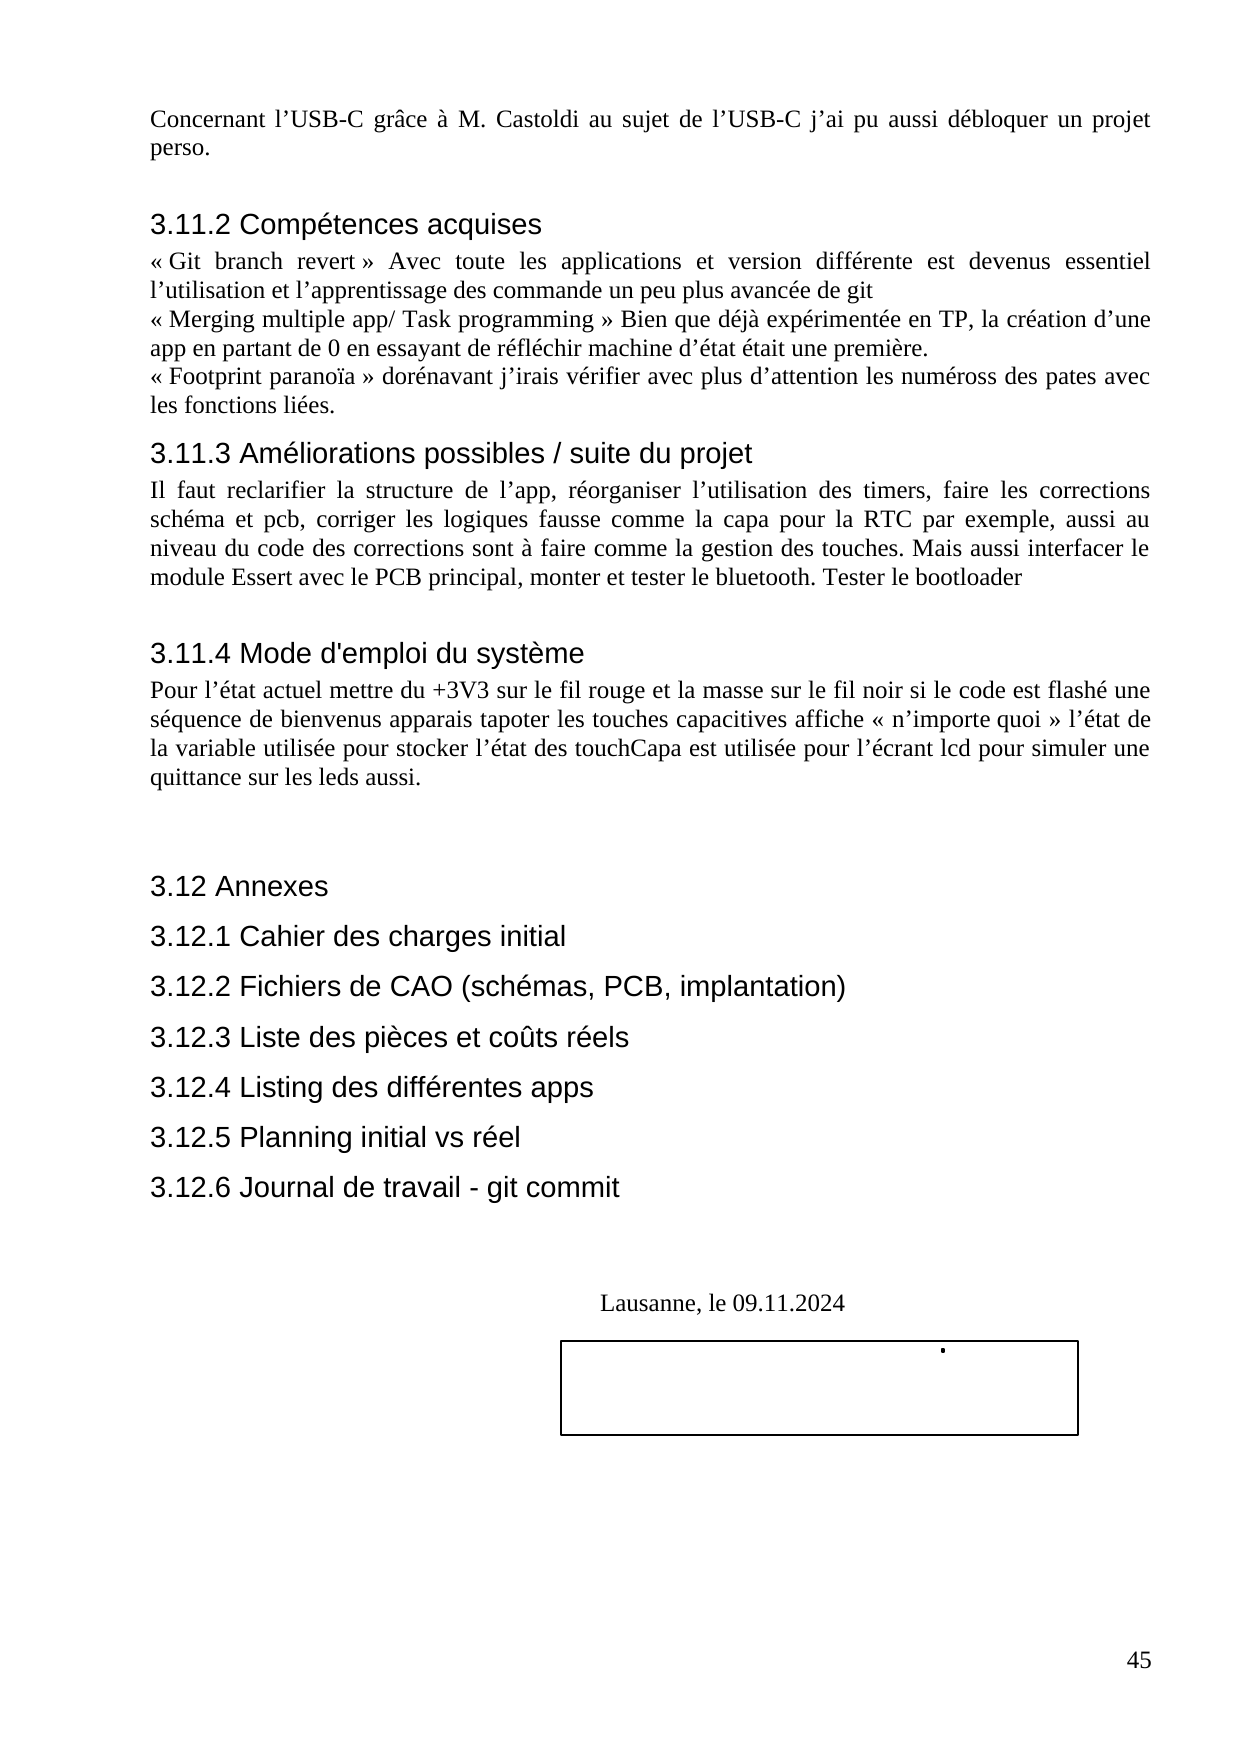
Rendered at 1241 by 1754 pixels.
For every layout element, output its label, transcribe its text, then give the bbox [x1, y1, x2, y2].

subtitle Listing des différentes apps [150, 1070, 1152, 1103]
subtitle Fichiers de CAO (schémas, PCB, implantation) [150, 969, 1152, 1003]
text Concernant l’USB-C grâce à M. Castoldi au sujet de l’USB-C j’ai pu aussi débloquer un projet perso. [150, 104, 1152, 161]
text Pour l’état actuel mettre du +3V3 sur le fil rouge et la masse sur le fil noir si le code est flashé une séquence de bienvenus apparais tapoter les touches capacitives affiche « n’importe quoi » l’état de la variable utilisée pour stocker l’état des touchCapa est utilisée pour l’écrant lcd pour simuler une quittance sur les leds aussi. [150, 676, 1152, 791]
subtitle Améliorations possibles / suite du projet [150, 436, 1152, 469]
text « Merging multiple app/ Task programming » Bien que déjà expérimentée en TP, la création d’une app en partant de 0 en essayant de réfléchir machine d’état était une première. [150, 304, 1152, 361]
subtitle Journal de travail - git commit [150, 1170, 1152, 1204]
subtitle Planning initial vs réel [150, 1120, 1152, 1153]
subtitle Annexes [150, 869, 1152, 902]
text Lausanne, le 09.11.2024 [150, 1288, 1152, 1317]
text « Footprint paranoïa » dorénavant j’irais vérifier avec plus d’attention les numéross des pates avec les fonctions liées. [150, 361, 1152, 419]
text Il faut reclarifier la structure de l’app, réorganiser l’utilisation des timers, faire les corrections schéma et pcb, corriger les logiques fausse comme la capa pour la RTC par exemple, aussi au niveau du code des corrections sont à faire comme la gestion des touches. Mais aussi interfacer le module Essert avec le PCB principal, monter et tester le bluetooth. Tester le bootloader [150, 475, 1152, 590]
subtitle Liste des pièces et coûts réels [150, 1019, 1152, 1053]
subtitle Compétences acquises [150, 207, 1152, 240]
text « Git branch revert » Avec toute les applications et version différente est devenus essentiel l’utilisation et l’apprentissage des commande un peu plus avancée de git [150, 246, 1152, 304]
subtitle Mode d'emploi du système [150, 636, 1152, 669]
subtitle Cahier des charges initial [150, 919, 1152, 953]
